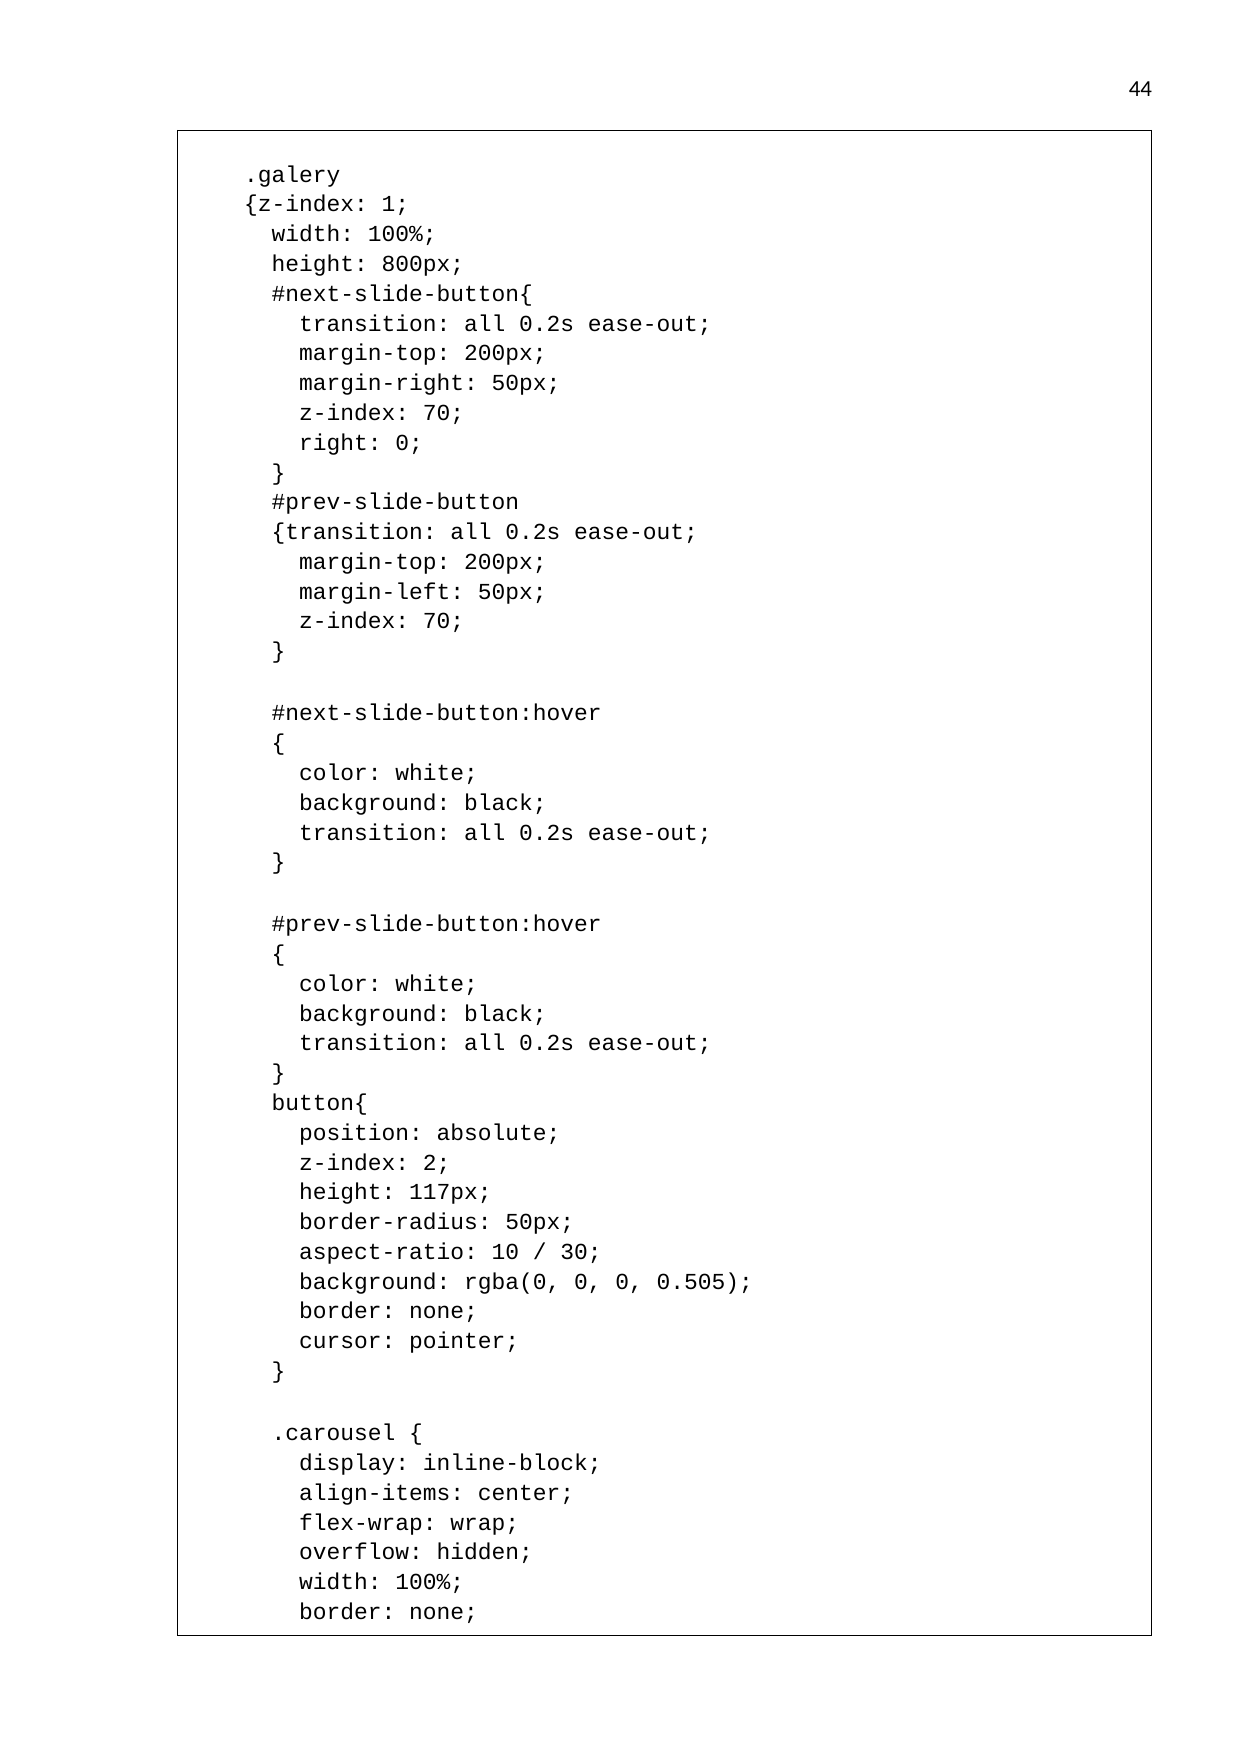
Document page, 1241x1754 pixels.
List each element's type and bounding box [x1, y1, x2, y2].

table_header [178, 131, 1151, 1635]
